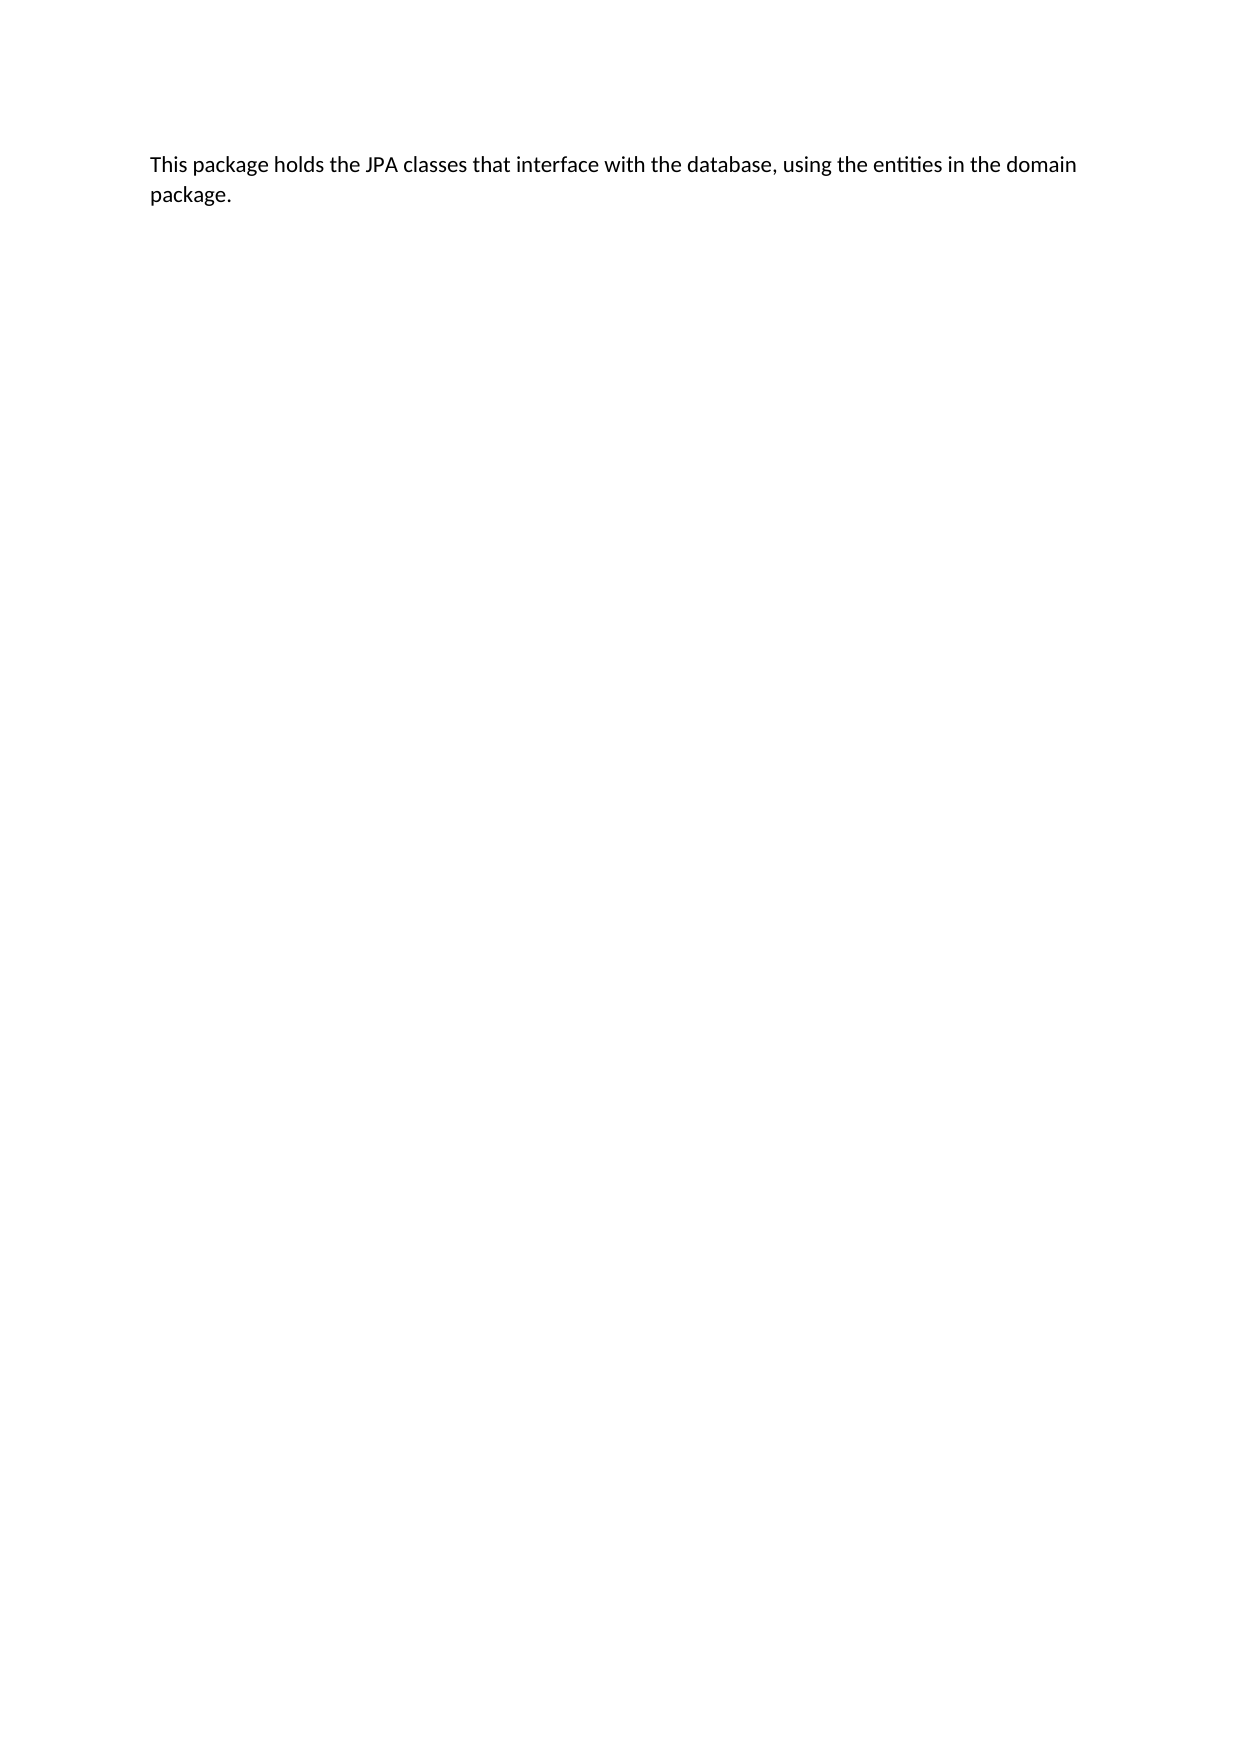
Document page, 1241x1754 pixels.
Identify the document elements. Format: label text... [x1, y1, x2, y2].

text This package holds the JPA classes that interface with the database, using the entities in the domain package. [150, 150, 1090, 208]
